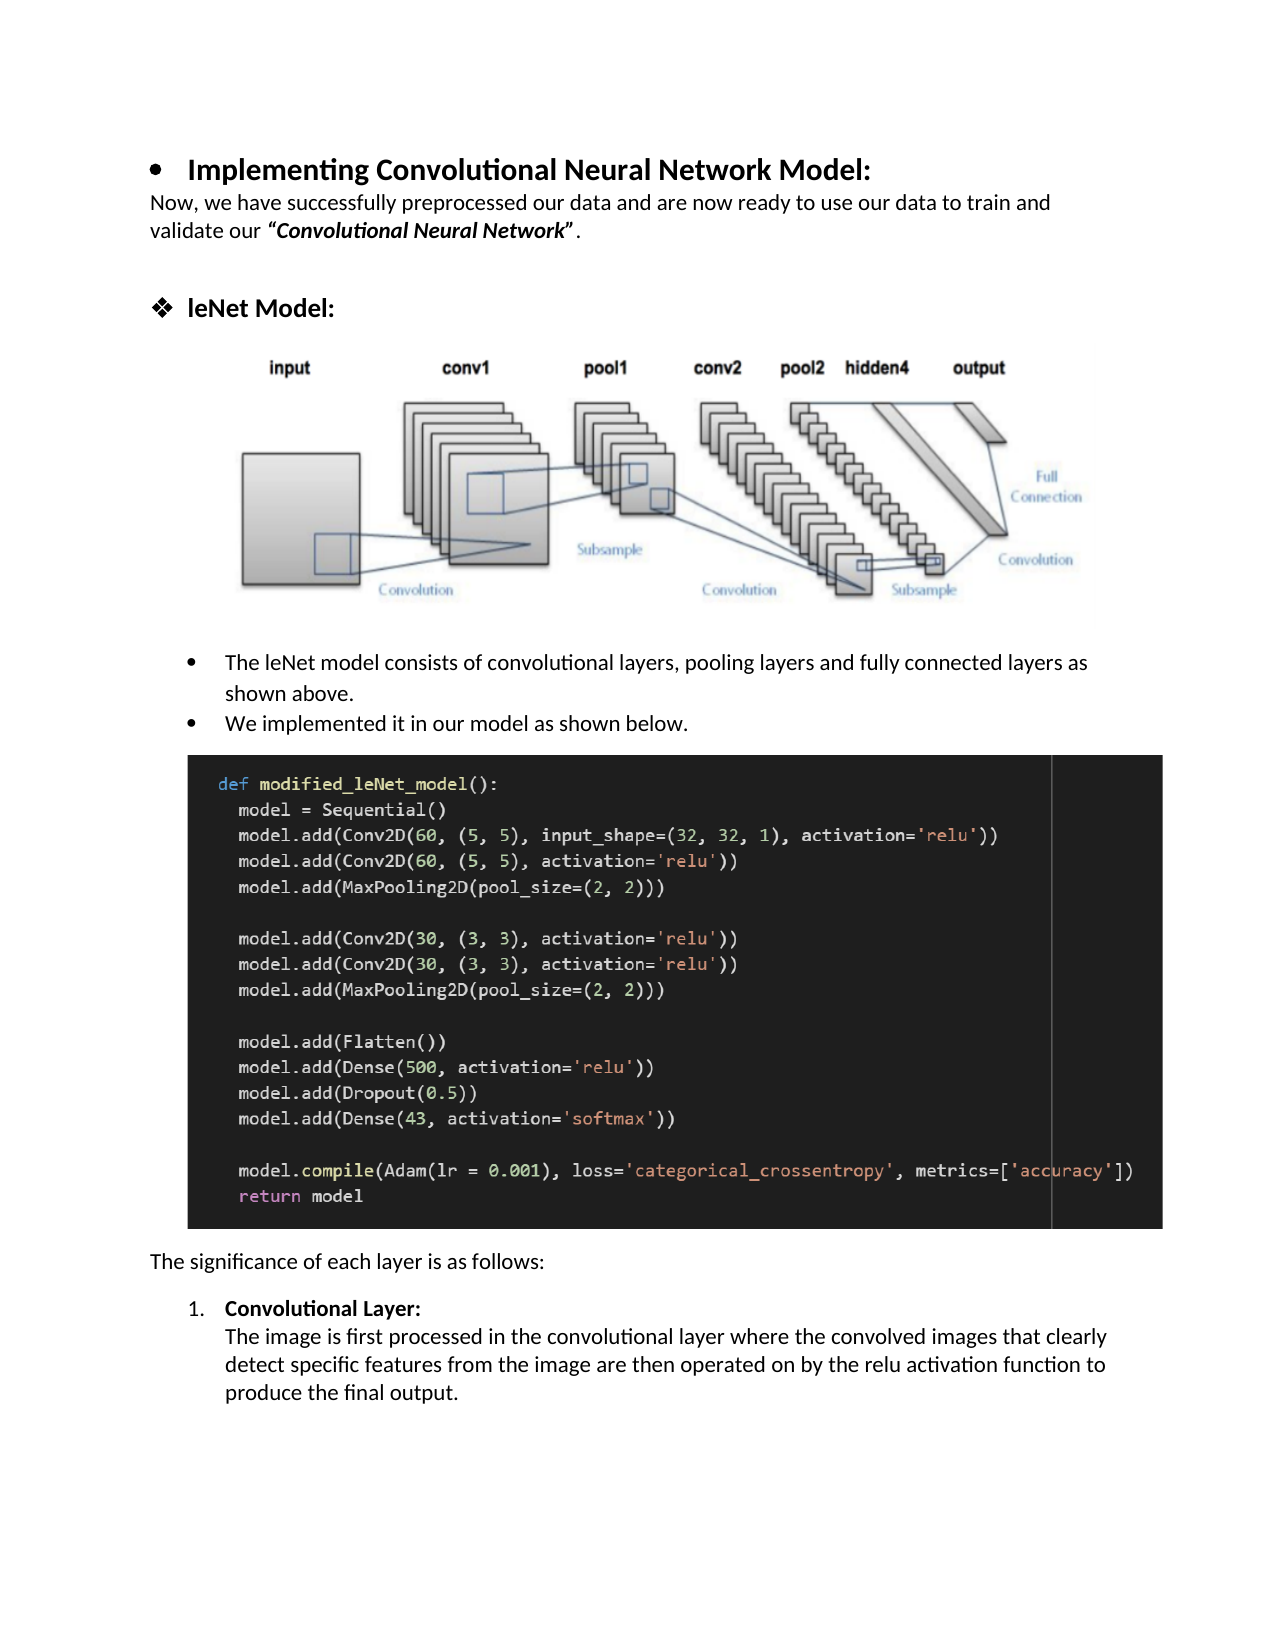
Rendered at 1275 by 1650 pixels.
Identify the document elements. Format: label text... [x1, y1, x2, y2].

list Implementing Convolutional Neural Network Model: [150, 150, 1125, 188]
picture [225, 343, 1096, 630]
picture [187, 755, 1163, 1229]
list The leNet model consists of convolutional layers, pooling layers and fully connected layers as shown above. [187, 648, 1125, 707]
text The significance of each layer is as follows: [150, 1247, 1125, 1275]
text Now, we have successfully preprocessed our data and are now ready to use our data to train and validate our “Convolutional Neural Network”. [150, 188, 1125, 244]
list leNet Model: [150, 291, 1125, 324]
list We implemented it in our model as shown below. [187, 709, 1125, 737]
text The image is first processed in the convolutional layer where the convolved images that clearly detect specific features from the image are then operated on by the relu activation function to produce the final output. [225, 1322, 1125, 1406]
list Convolutional Layer: [187, 1294, 1125, 1322]
